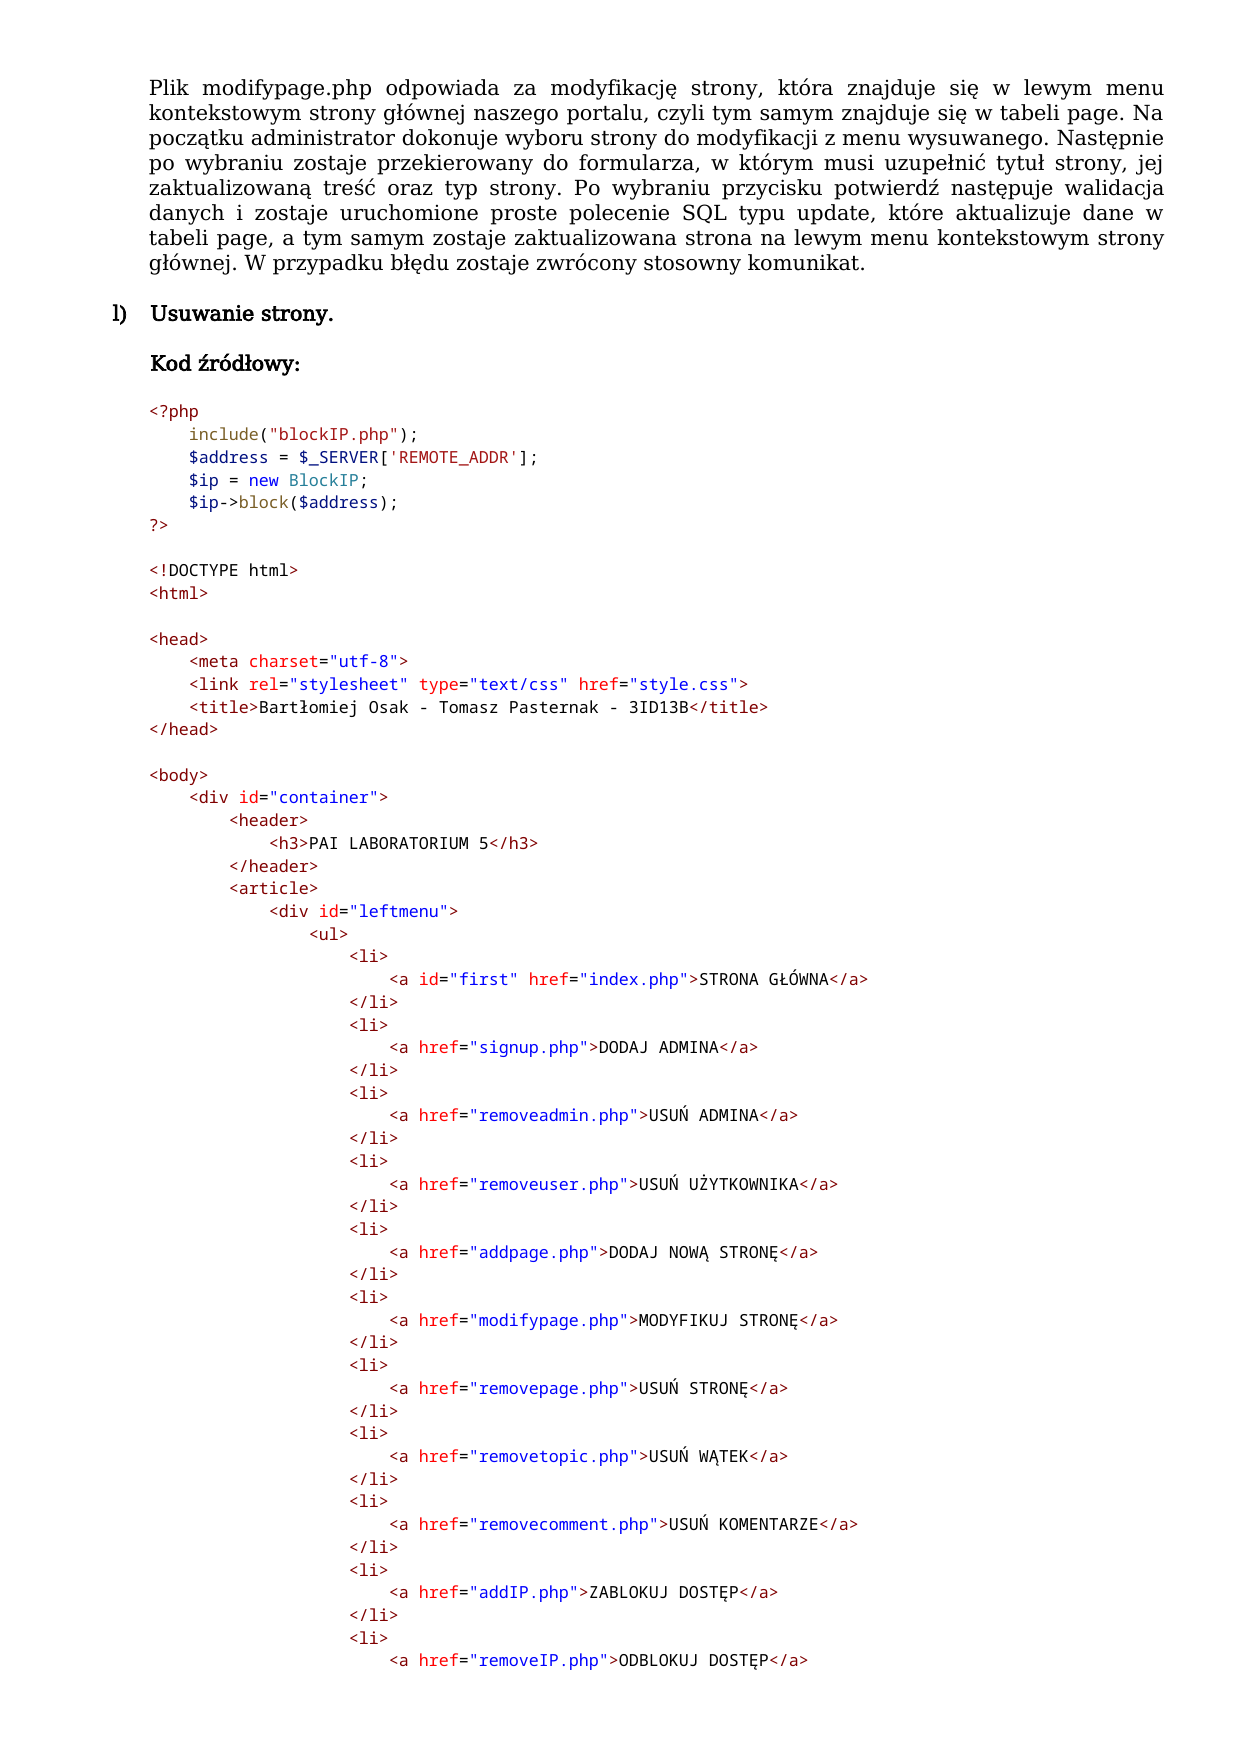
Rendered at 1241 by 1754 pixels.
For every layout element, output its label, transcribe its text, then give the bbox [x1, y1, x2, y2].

text </li> [149, 1127, 1165, 1149]
text include("blockIP.php"); [149, 423, 1165, 445]
text <a href="removeuser.php">USUŃ UŻYTKOWNIKA</a> [149, 1172, 1165, 1195]
text <body> [149, 763, 1165, 786]
text </li> [149, 1603, 1165, 1626]
text <li> [149, 1217, 1165, 1240]
text $address = $_SERVER['REMOTE_ADDR']; [149, 445, 1165, 468]
text <!DOCTYPE html> [149, 559, 1165, 582]
text <li> [149, 1013, 1165, 1036]
text </li> [149, 1263, 1165, 1286]
text <head> [149, 627, 1165, 650]
text </li> [149, 1467, 1165, 1490]
text </li> [149, 1399, 1165, 1422]
text <a id="first" href="index.php">STRONA GŁÓWNA</a> [149, 968, 1165, 990]
text <li> [149, 1558, 1165, 1581]
text <title>Bartłomiej Osak - Tomasz Pasternak - 3ID13B</title> [149, 695, 1165, 718]
text $ip->block($address); [149, 491, 1165, 513]
text <li> [149, 1422, 1165, 1444]
text ?> [149, 513, 1165, 536]
text <a href="addIP.php">ZABLOKUJ DOSTĘP</a> [149, 1581, 1165, 1603]
text <li> [149, 1626, 1165, 1649]
list Kod źródłowy: [150, 350, 1165, 375]
text </li> [149, 1058, 1165, 1081]
text </head> [149, 718, 1165, 741]
text <li> [149, 1081, 1165, 1104]
text <ul> [149, 922, 1165, 945]
text <a href="addpage.php">DODAJ NOWĄ STRONĘ</a> [149, 1240, 1165, 1263]
text <a href="removetopic.php">USUŃ WĄTEK</a> [149, 1444, 1165, 1467]
text $ip = new BlockIP; [149, 468, 1165, 491]
text <html> [149, 582, 1165, 604]
text <?php [149, 400, 1165, 423]
text </li> [149, 1195, 1165, 1217]
text <a href="removeadmin.php">USUŃ ADMINA</a> [149, 1104, 1165, 1127]
text <li> [149, 945, 1165, 968]
text <div id="leftmenu"> [149, 899, 1165, 922]
list Usuwanie strony. [112, 300, 1165, 325]
text <meta charset="utf-8"> [149, 650, 1165, 672]
text </li> [149, 990, 1165, 1013]
text <h3>PAI LABORATORIUM 5</h3> [149, 831, 1165, 854]
text </li> [149, 1331, 1165, 1354]
text </header> [149, 854, 1165, 877]
text <link rel="stylesheet" type="text/css" href="style.css"> [149, 672, 1165, 695]
text <header> [149, 809, 1165, 831]
text <a href="removecomment.php">USUŃ KOMENTARZE</a> [149, 1513, 1165, 1535]
text </li> [149, 1535, 1165, 1558]
text <a href="modifypage.php">MODYFIKUJ STRONĘ</a> [149, 1308, 1165, 1331]
text <div id="container"> [149, 786, 1165, 809]
text <a href="removeIP.php">ODBLOKUJ DOSTĘP</a> [149, 1649, 1165, 1672]
text <li> [149, 1354, 1165, 1376]
text <article> [149, 877, 1165, 899]
text <a href="removepage.php">USUŃ STRONĘ</a> [149, 1376, 1165, 1399]
text <li> [149, 1149, 1165, 1172]
text Plik modifypage.php odpowiada za modyfikację strony, która znajduje się w lewym menu kontekstowym strony głównej naszego portalu, czyli tym samym znajduje się w tabeli page. Na początku administrator dokonuje wyboru strony do modyfikacji z menu wysuwanego. Następnie po wybraniu zostaje przekierowany do formularza, w którym musi uzupełnić tytuł strony, jej zaktualizowaną treść oraz typ strony. Po wybraniu przycisku potwierdź następuje walidacja danych i zostaje uruchomione proste polecenie SQL typu update, które aktualizuje dane w tabeli page, a tym samym zostaje zaktualizowana strona na lewym menu kontekstowym strony głównej. W przypadku błędu zostaje zwrócony stosowny komunikat. [149, 75, 1165, 275]
text <li> [149, 1286, 1165, 1308]
text <li> [149, 1490, 1165, 1513]
text <a href="signup.php">DODAJ ADMINA</a> [149, 1036, 1165, 1058]
